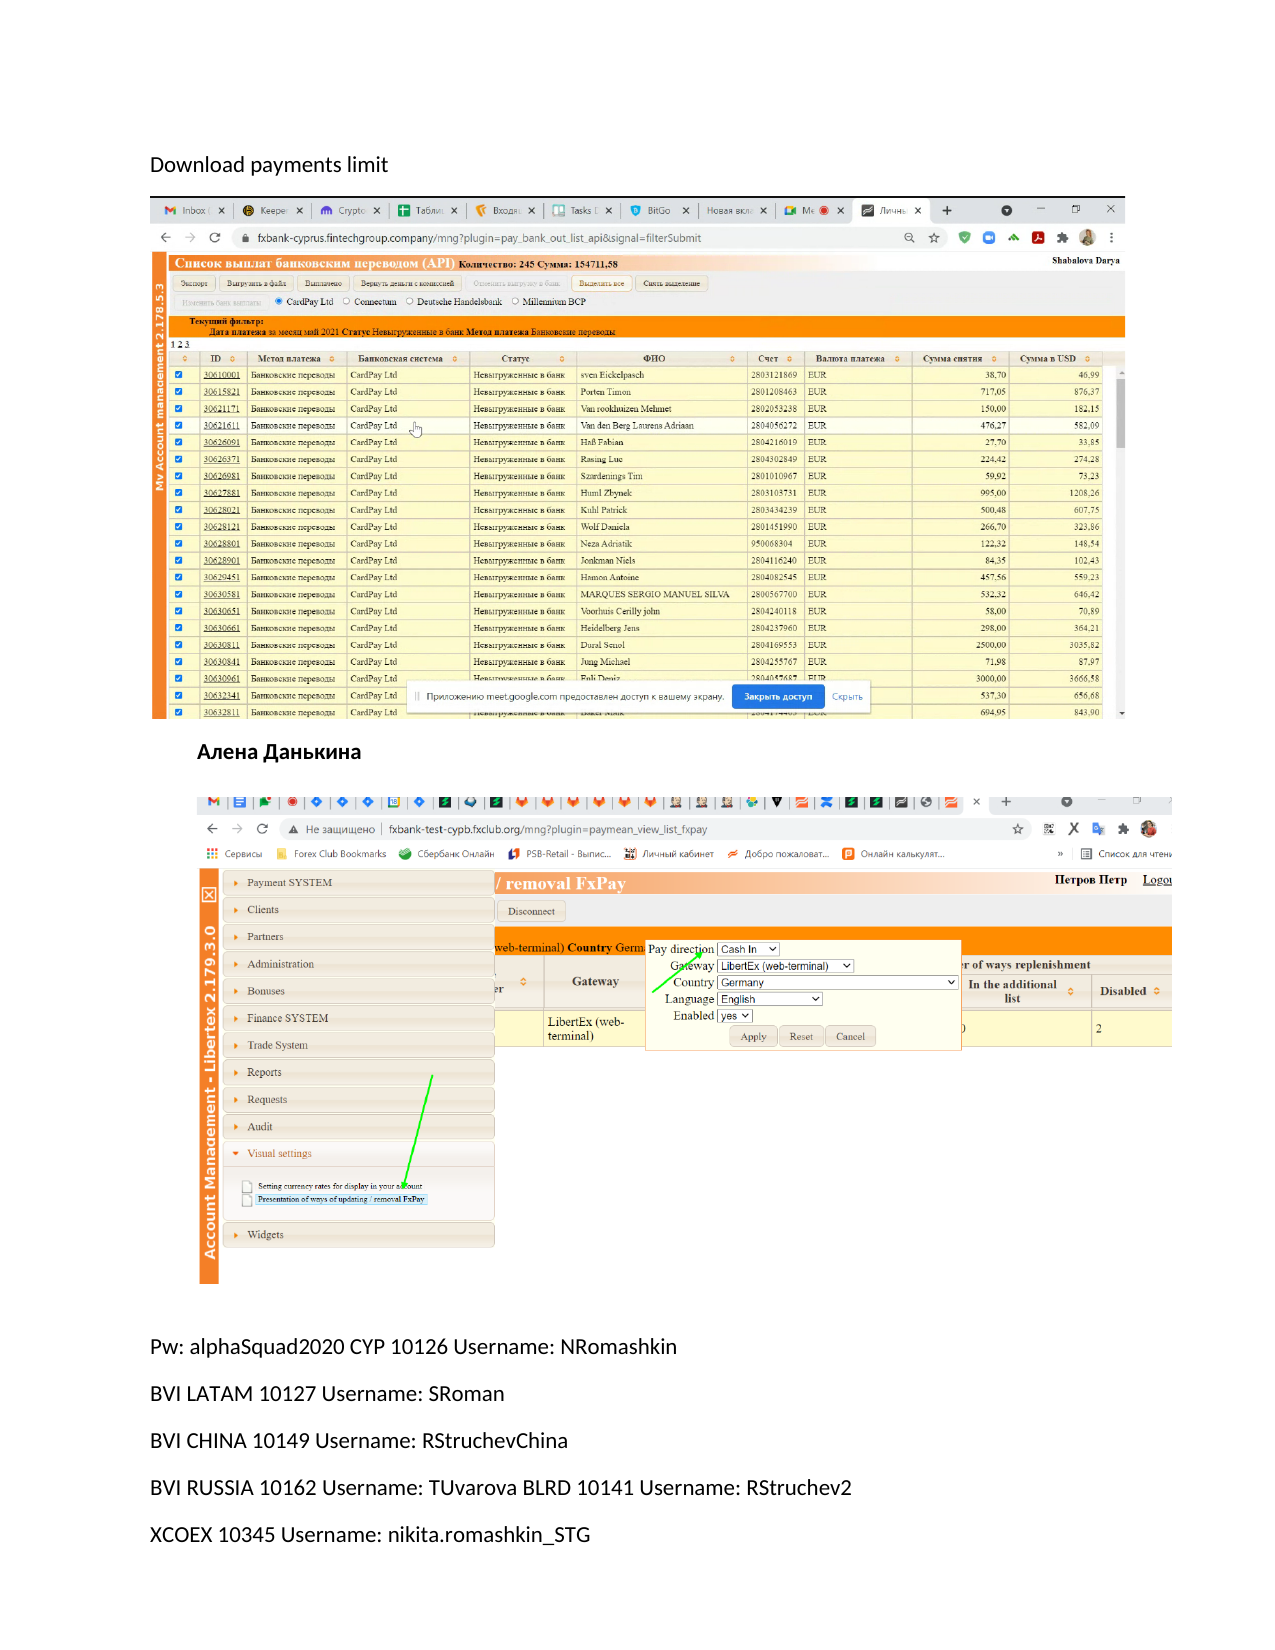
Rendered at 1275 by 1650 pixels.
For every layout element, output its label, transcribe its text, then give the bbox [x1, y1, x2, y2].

text BVI CHINA 10149 Username: RStruchevChina [150, 1426, 1125, 1454]
text BVI LATAM 10127 Username: SRoman [150, 1379, 1125, 1407]
text XCOEX 10345 Username: nikita.romashkin_STG [150, 1520, 1125, 1548]
picture [196, 797, 1172, 1284]
list Алена Данькина [197, 737, 1125, 765]
text Pw: alphaSquad2020 CYP 10126 Username: NRomashkin [150, 1332, 1125, 1360]
text BVI RUSSIA 10162 Username: TUvarova BLRD 10141 Username: RStruchev2 [150, 1473, 1125, 1501]
text Download payments limit [150, 150, 1125, 178]
picture [150, 196, 1125, 719]
